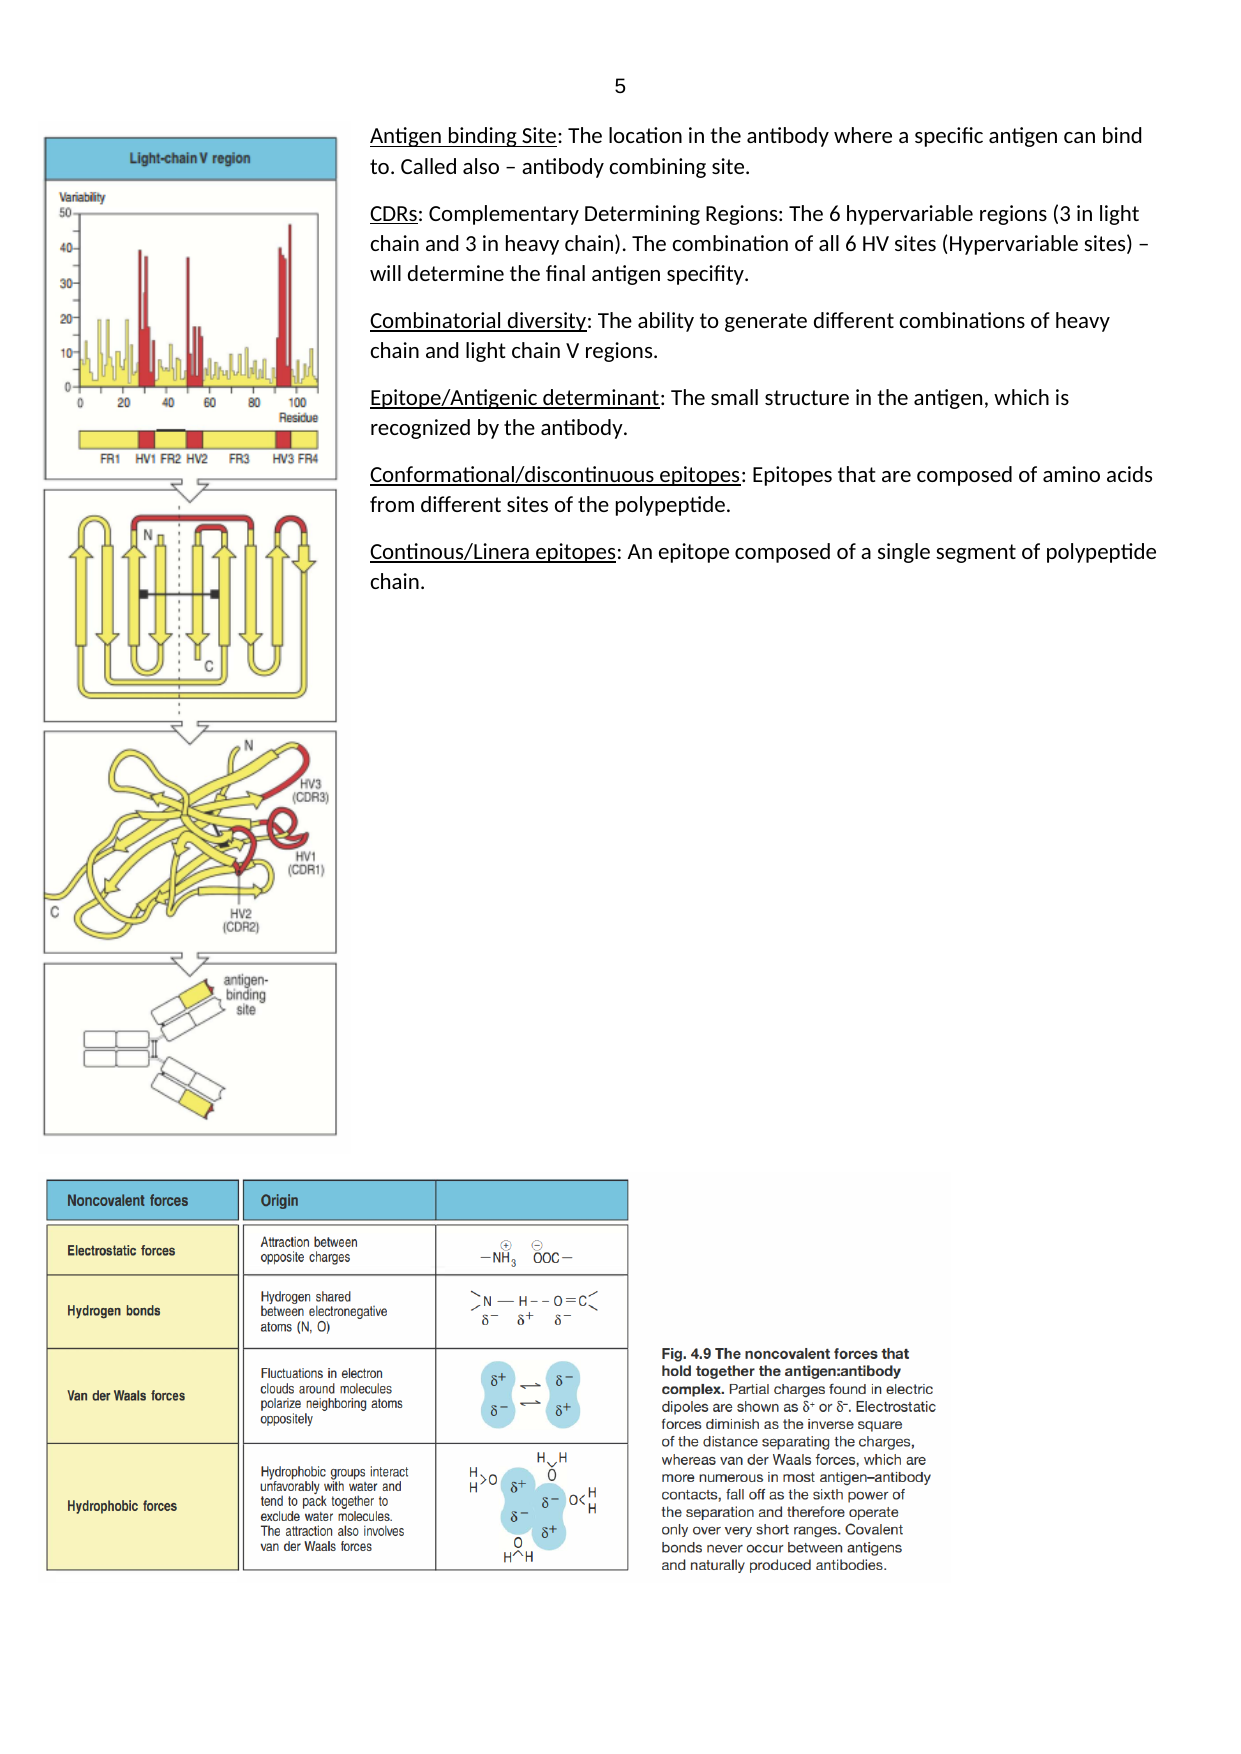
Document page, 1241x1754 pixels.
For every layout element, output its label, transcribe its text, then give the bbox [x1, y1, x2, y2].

text Epitope/Antigenic determinant: The small structure in the antigen, which is recognized by the antibody. [352, 383, 1165, 441]
text Conformational/discontinuous epitopes: Epitopes that are composed of amino acids from different sites of the polypeptide. [352, 460, 1165, 518]
picture [37, 1172, 951, 1583]
text Combinatorial diversity: The ability to generate different combinations of heavy chain and light chain V regions. [352, 306, 1165, 364]
text CDRs: Complementary Determining Regions: The 6 hypervariable regions (3 in light chain and 3 in heavy chain). The combination of all 6 HV sites (Hypervariable sites) – will determine the final antigen specifity. [352, 199, 1165, 287]
text Continous/Linera epitopes: An epitope composed of a single segment of polypeptide chain. [352, 537, 1165, 596]
text Antigen binding Site: The location in the antibody where a specific antigen can bind to. Called also – antibody combining site. [352, 122, 1165, 180]
picture [37, 121, 352, 1154]
